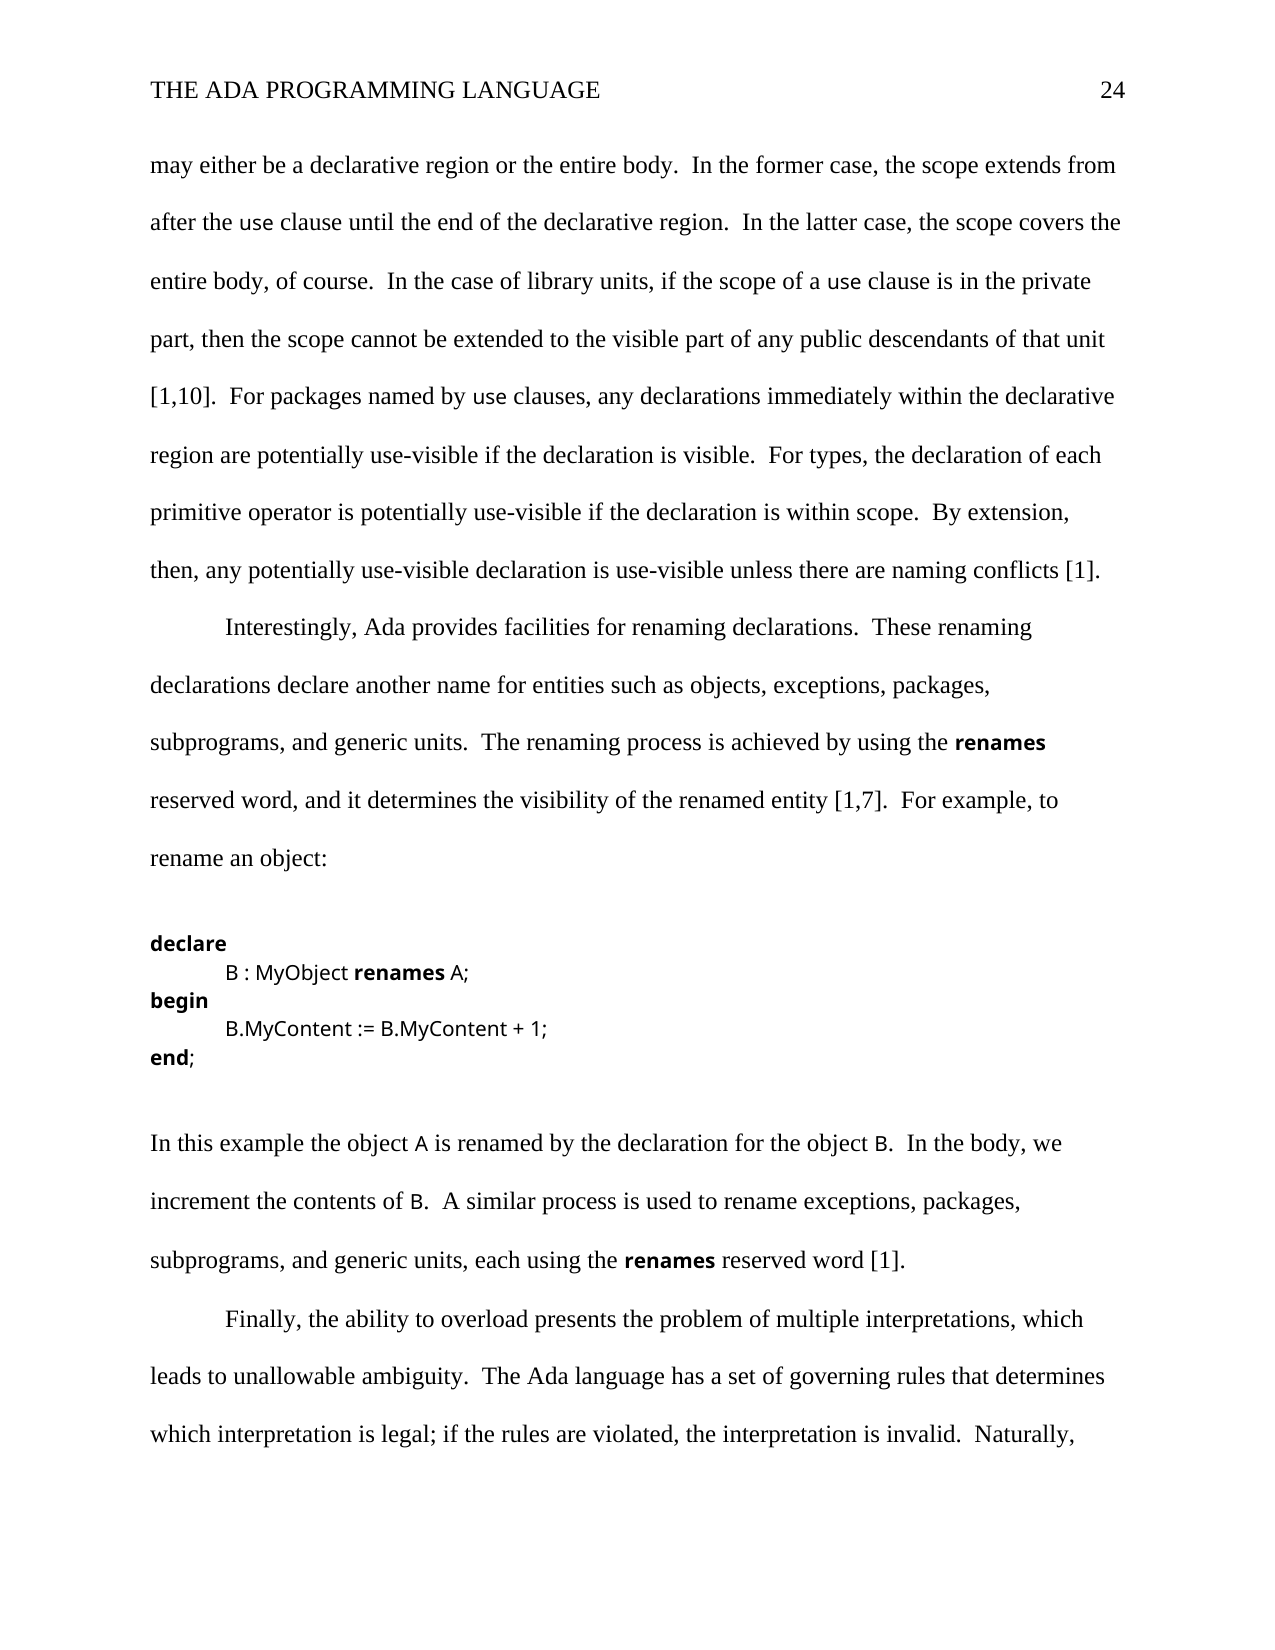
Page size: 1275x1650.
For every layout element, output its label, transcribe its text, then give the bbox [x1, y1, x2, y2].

text Interestingly, Ada provides facilities for renaming declarations. These renaming declarations declare another name for entities such as objects, exceptions, packages, subprograms, and generic units. The renaming process is achieved by using the renames reserved word, and it determines the visibility of the renamed entity [1,7]. For example, to rename an object: [150, 612, 1125, 872]
text B : MyObject renames A; [150, 958, 1125, 986]
text In this example the object A is renamed by the declaration for the object B. In the body, we increment the contents of B. A similar process is used to rename exceptions, packages, subprograms, and generic units, each using the renames reserved word [1]. [150, 1128, 1125, 1274]
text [150, 1304, 1125, 1447]
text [150, 150, 1125, 583]
text end; [150, 1043, 1125, 1071]
text B.MyContent := B.MyContent + 1; [150, 1014, 1125, 1043]
text begin [150, 986, 1125, 1014]
text declare [150, 929, 1125, 958]
